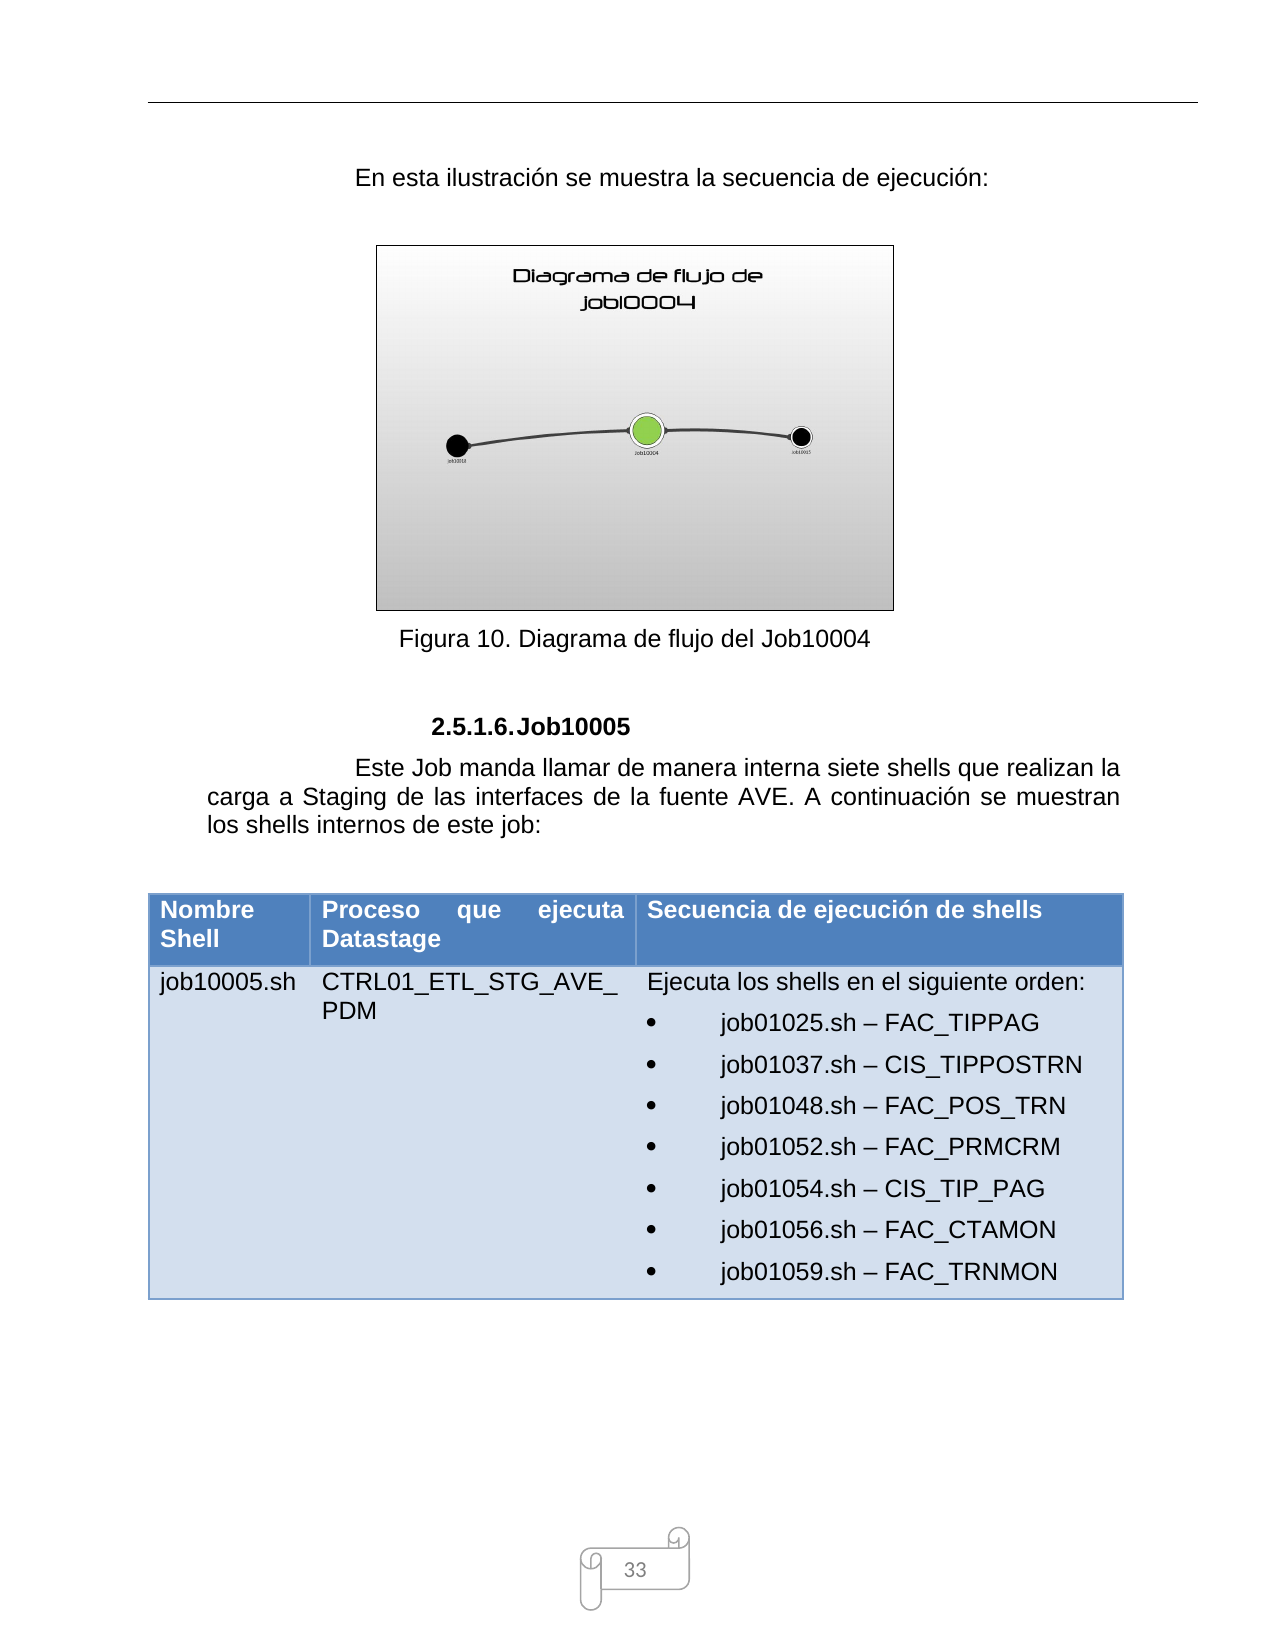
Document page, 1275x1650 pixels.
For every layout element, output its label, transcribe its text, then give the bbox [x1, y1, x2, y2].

text Este Job manda llamar de manera interna siete shells que realizan la carga a Staging de las interfaces de la fuente AVE. A continuación se muestran los shells internos de este job: [207, 753, 1122, 839]
table_cell job10005.sh [150, 967, 310, 1298]
table_header Nombre Shell [150, 895, 309, 965]
table_cell CTRL01_ETL_STG_AVE_PDM [310, 967, 636, 1298]
table_header Proceso que ejecuta Datastage [311, 895, 635, 965]
text En esta ilustración se muestra la secuencia de ejecución: [207, 162, 1122, 191]
text Figura 10. Diagrama de flujo del Job10004 [148, 623, 1122, 652]
table_cell Ejecuta los shells en el siguiente orden: job01025.sh – FAC_TIPPAG job01037.sh – CIS_TIPPOSTRN job01048.sh – FAC_POS_TRN job01052.sh – FAC_PRMCRM job01054.sh – CIS_TIP_PAG job01056.sh – FAC_CTAMON job01059.sh – FAC_TRNMON [636, 967, 1122, 1298]
subtitle Job10005 [283, 712, 1122, 740]
table_header Secuencia de ejecución de shells [637, 895, 1122, 965]
picture [377, 246, 893, 610]
